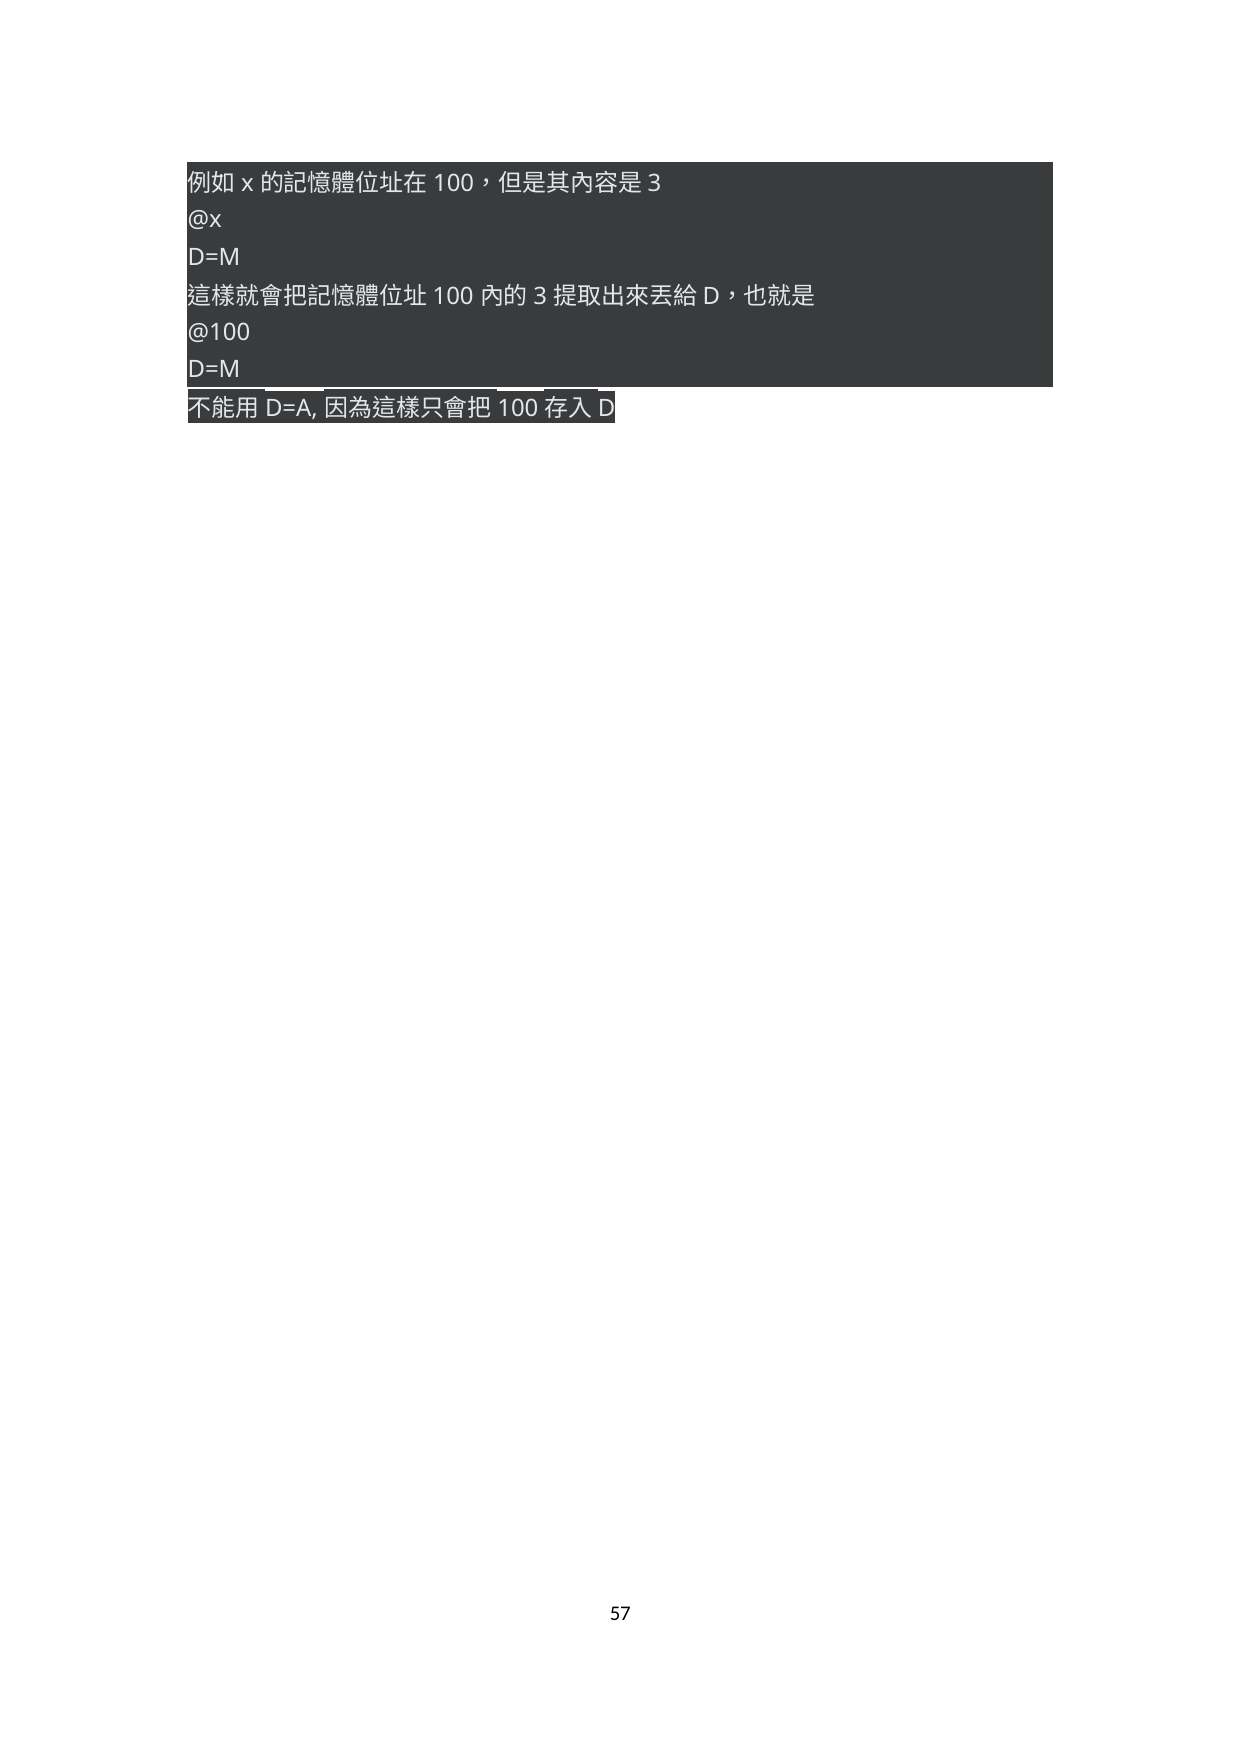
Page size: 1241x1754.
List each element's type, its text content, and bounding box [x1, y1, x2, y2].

text @100 [187, 312, 1053, 350]
text D=M [187, 350, 1053, 387]
text 不能用 D=A, 因為這樣只會把 100 存入 D [187, 387, 1053, 425]
text 例如 x 的記憶體位址在 100，但是其內容是 3 [187, 162, 1053, 200]
text 這樣就會把記憶體位址 100 內的 3 提取出來丟給 D，也就是 [187, 275, 1053, 312]
text D=M [187, 237, 1053, 275]
text @x [187, 200, 1053, 237]
